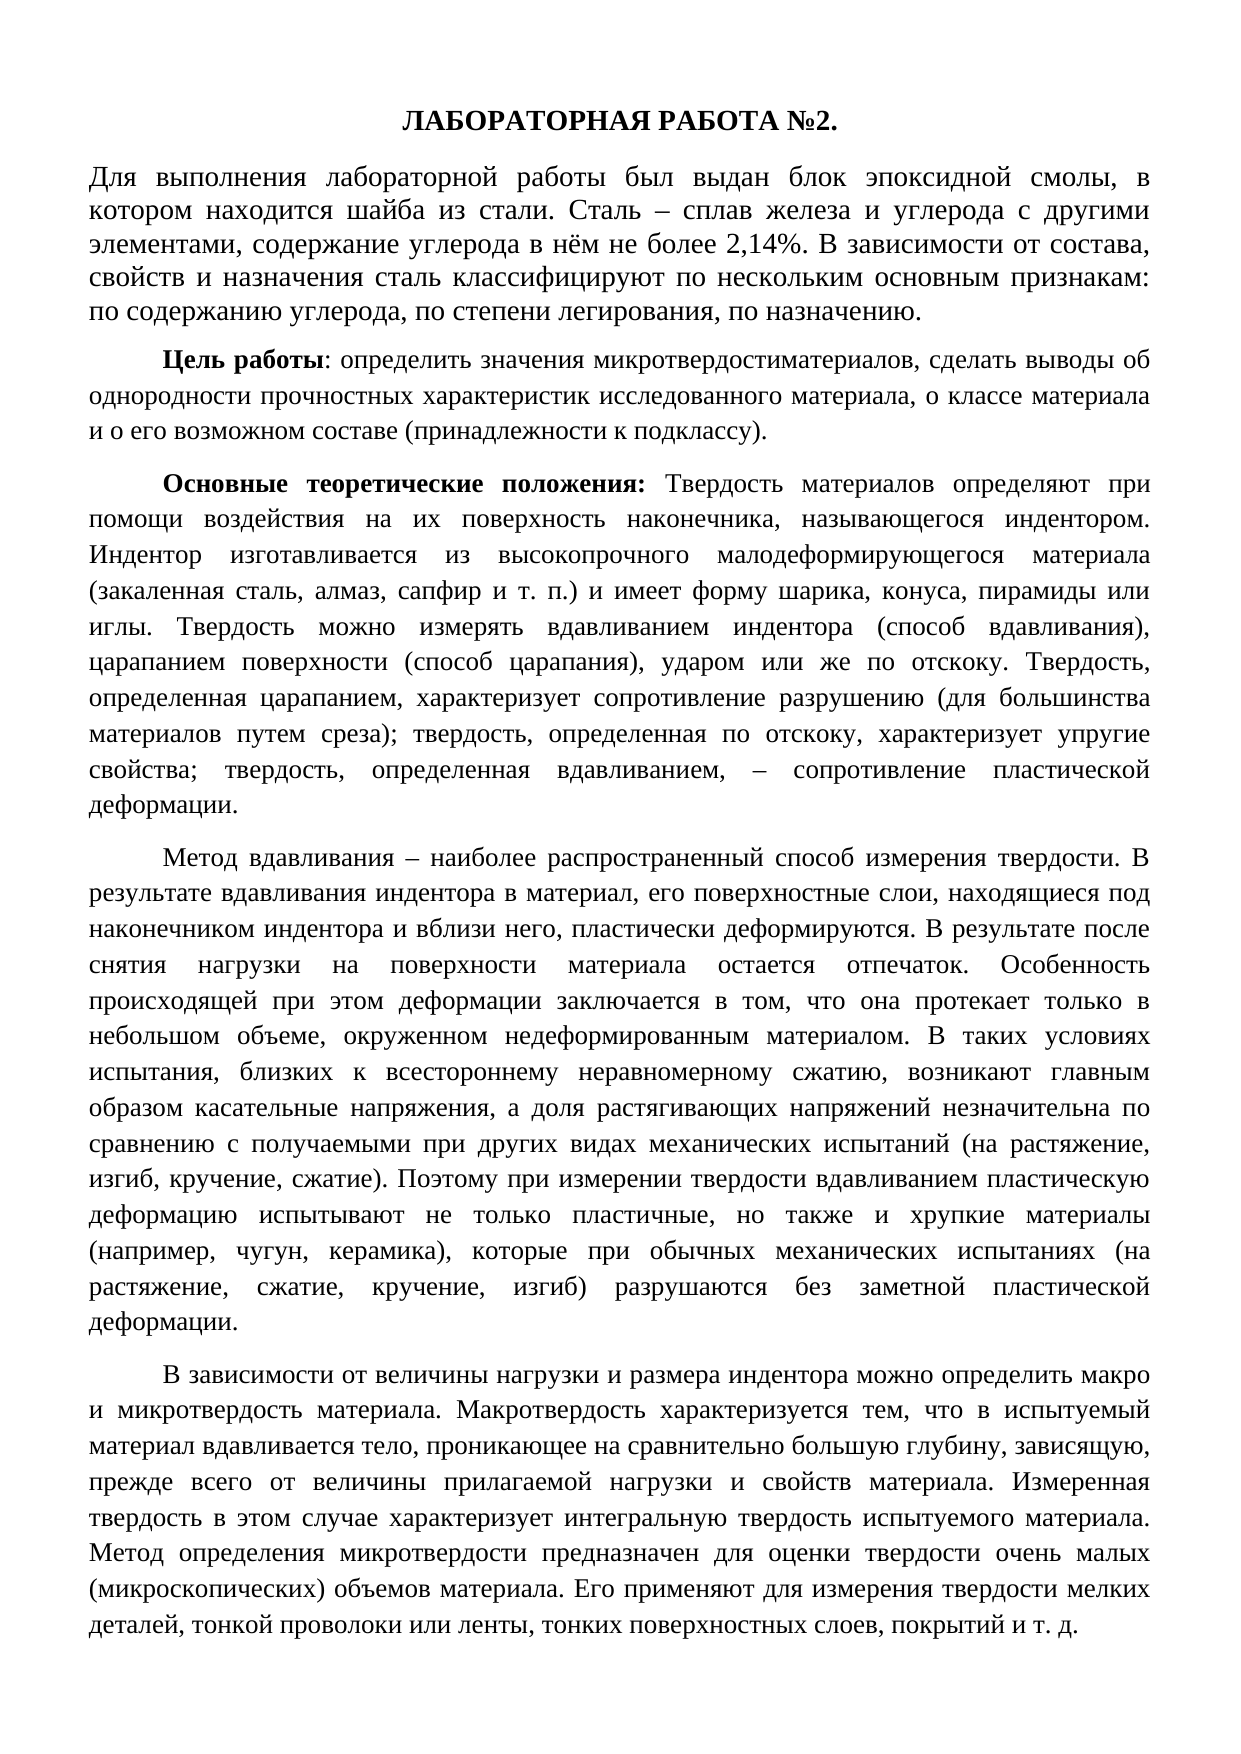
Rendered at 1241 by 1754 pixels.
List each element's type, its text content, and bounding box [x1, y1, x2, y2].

text Для выполнения лабораторной работы был выдан блок эпоксидной смолы, в котором находится шайба из стали. Сталь – сплав железа и углерода с другими элементами, содержание углерода в нём не более 2,14%. В зависимости от состава, свойств и назначения сталь классифицируют по нескольким основным признакам: по содержанию углерода, по степени легирования, по назначению. [89, 159, 1152, 326]
text Основные теоретические положения: Твердость материалов определяют при помощи воздействия на их поверхность наконечника, называющегося индентором. Индентор изготавливается из высокопрочного малодеформирующегося материала (закаленная сталь, алмаз, сапфир и т. п.) и имеет форму шарика, конуса, пирамиды или иглы. Твердость можно измерять вдавливанием индентора (способ вдавливания), царапанием поверхности (способ царапания), ударом или же по отскоку. Твердость, определенная царапанием, характеризует сопротивление разрушению (для большинства материалов путем среза); твердость, определенная по отскоку, характеризует упругие свойства; твердость, определенная вдавливанием, – сопротивление пластической деформации. [89, 467, 1152, 819]
text В зависимости от величины нагрузки и размера индентора можно определить макро и микротвердость материала. Макротвердость характеризуется тем, что в испытуемый материал вдавливается тело, проникающее на сравнительно большую глубину, зависящую, прежде всего от величины прилагаемой нагрузки и свойств материала. Измеренная твердость в этом случае характеризует интегральную твердость испытуемого материала. Метод определения микротвердости предназначен для оценки твердости очень малых (микроскопических) объемов материала. Его применяют для измерения твердости мелких деталей, тонкой проволоки или ленты, тонких поверхностных слоев, покрытий и т. д. [89, 1358, 1152, 1639]
text ЛАБОРАТОРНАЯ РАБОТА №2. [89, 103, 1152, 137]
text Цель работы: определить значения микротвердостиматериалов, сделать выводы об однородности прочностных характеристик исследованного материала, о классе материала и о его возможном составе (принадлежности к подклассу). [89, 343, 1152, 446]
text Метод вдавливания – наиболее распространенный способ измерения твердости. В результате вдавливания индентора в материал, его поверхностные слои, находящиеся под наконечником индентора и вблизи него, пластически деформируются. В результате после снятия нагрузки на поверхности материала остается отпечаток. Особенность происходящей при этом деформации заключается в том, что она протекает только в небольшом объеме, окруженном недеформированным материалом. В таких условиях испытания, близких к всестороннему неравномерному сжатию, возникают главным образом касательные напряжения, а доля растягивающих напряжений незначительна по сравнению с получаемыми при других видах механических испытаний (на растяжение, изгиб, кручение, сжатие). Поэтому при измерении твердости вдавливанием пластическую деформацию испытывают не только пластичные, но также и хрупкие материалы (например, чугун, керамика), которые при обычных механических испытаниях (на растяжение, сжатие, кручение, изгиб) разрушаются без заметной пластической деформации. [89, 841, 1152, 1336]
